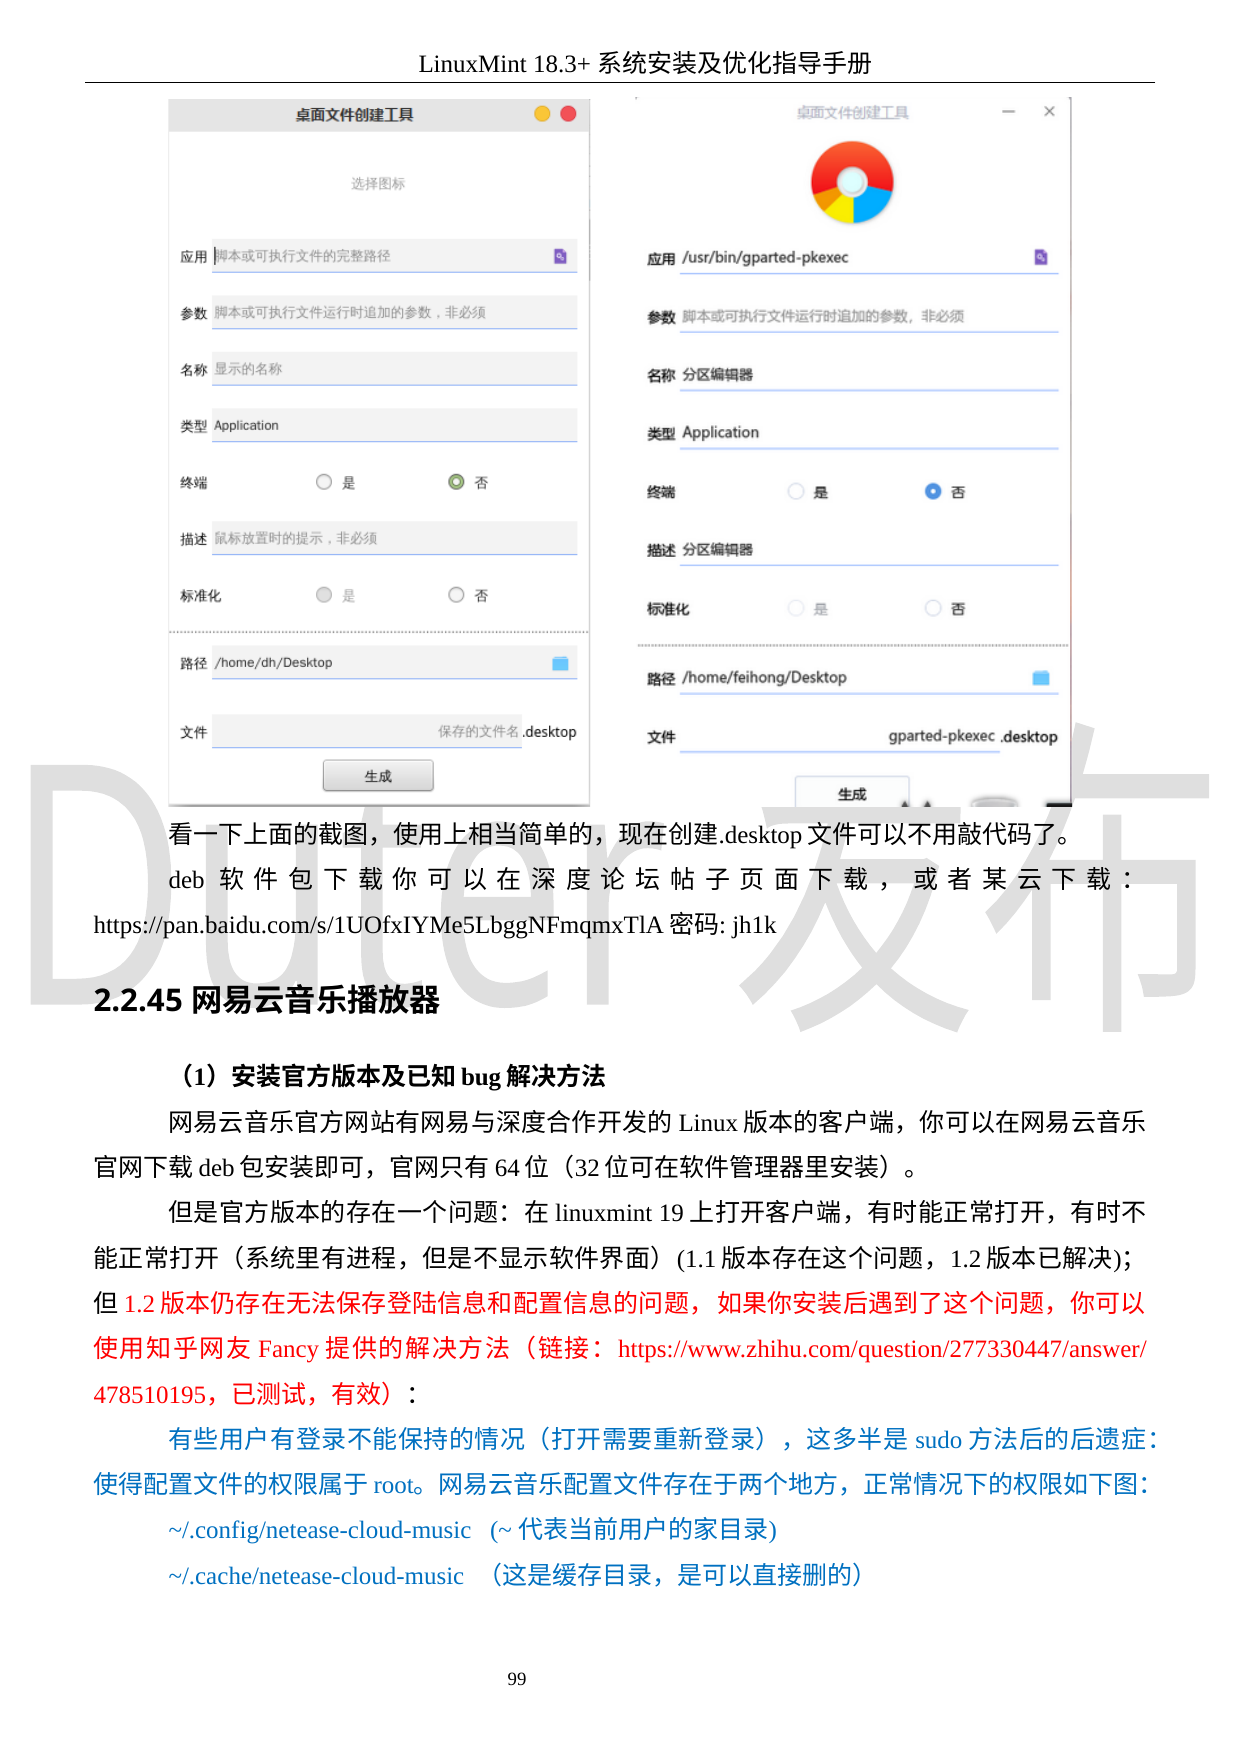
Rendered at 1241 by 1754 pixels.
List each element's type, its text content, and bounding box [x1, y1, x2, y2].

picture [633, 97, 1073, 807]
text （1）安装官方版本及已知bug解决方法 [93, 1057, 1147, 1093]
text 看一下上面的截图，使用上相当简单的，现在创建.desktop文件可以不用敲代码了。 [93, 814, 1147, 850]
text deb软件包下载你可以在深度论坛帖子页面下载，或者某云下载： https://pan.baidu.com/s/1UOfxIYMe5LbggNFmqmxTlA 密码: jh1k [93, 859, 1147, 941]
text ~/.config/netease-cloud-music (~ 代表当前用户的家目录) [93, 1510, 1147, 1546]
picture [168, 99, 591, 807]
text 有些用户有登录不能保持的情况（打开需要重新登录），这多半是sudo方法后的后遗症：使得配置文件的权限属于root。网易云音乐配置文件存在于两个地方，正常情况下的权限如下图： [93, 1419, 1147, 1501]
text 但是官方版本的存在一个问题：在linuxmint 19上打开客户端，有时能正常打开，有时不能正常打开（系统里有进程，但是不显示软件界面）(1.1版本存在这个问题，1.2版本已解决)；但1.2版本仍存在无法保存登陆信息和配置信息的问题，如果你安装后遇到了这个问题，你可以使用知乎网友Fancy提供的解决方法（链接：https://www.zhihu.com/question/277330447/answer/478510195，已测试，有效）： [93, 1193, 1147, 1410]
subtitle 2.2.45 网易云音乐播放器 [93, 975, 1147, 1021]
text ~/.cache/netease-cloud-music （这是缓存目录，是可以直接删的） [93, 1555, 1147, 1592]
text 网易云音乐官方网站有网易与深度合作开发的Linux版本的客户端，你可以在网易云音乐官网下载deb包安装即可，官网只有64位（32位可在软件管理器里安装）。 [93, 1102, 1147, 1184]
